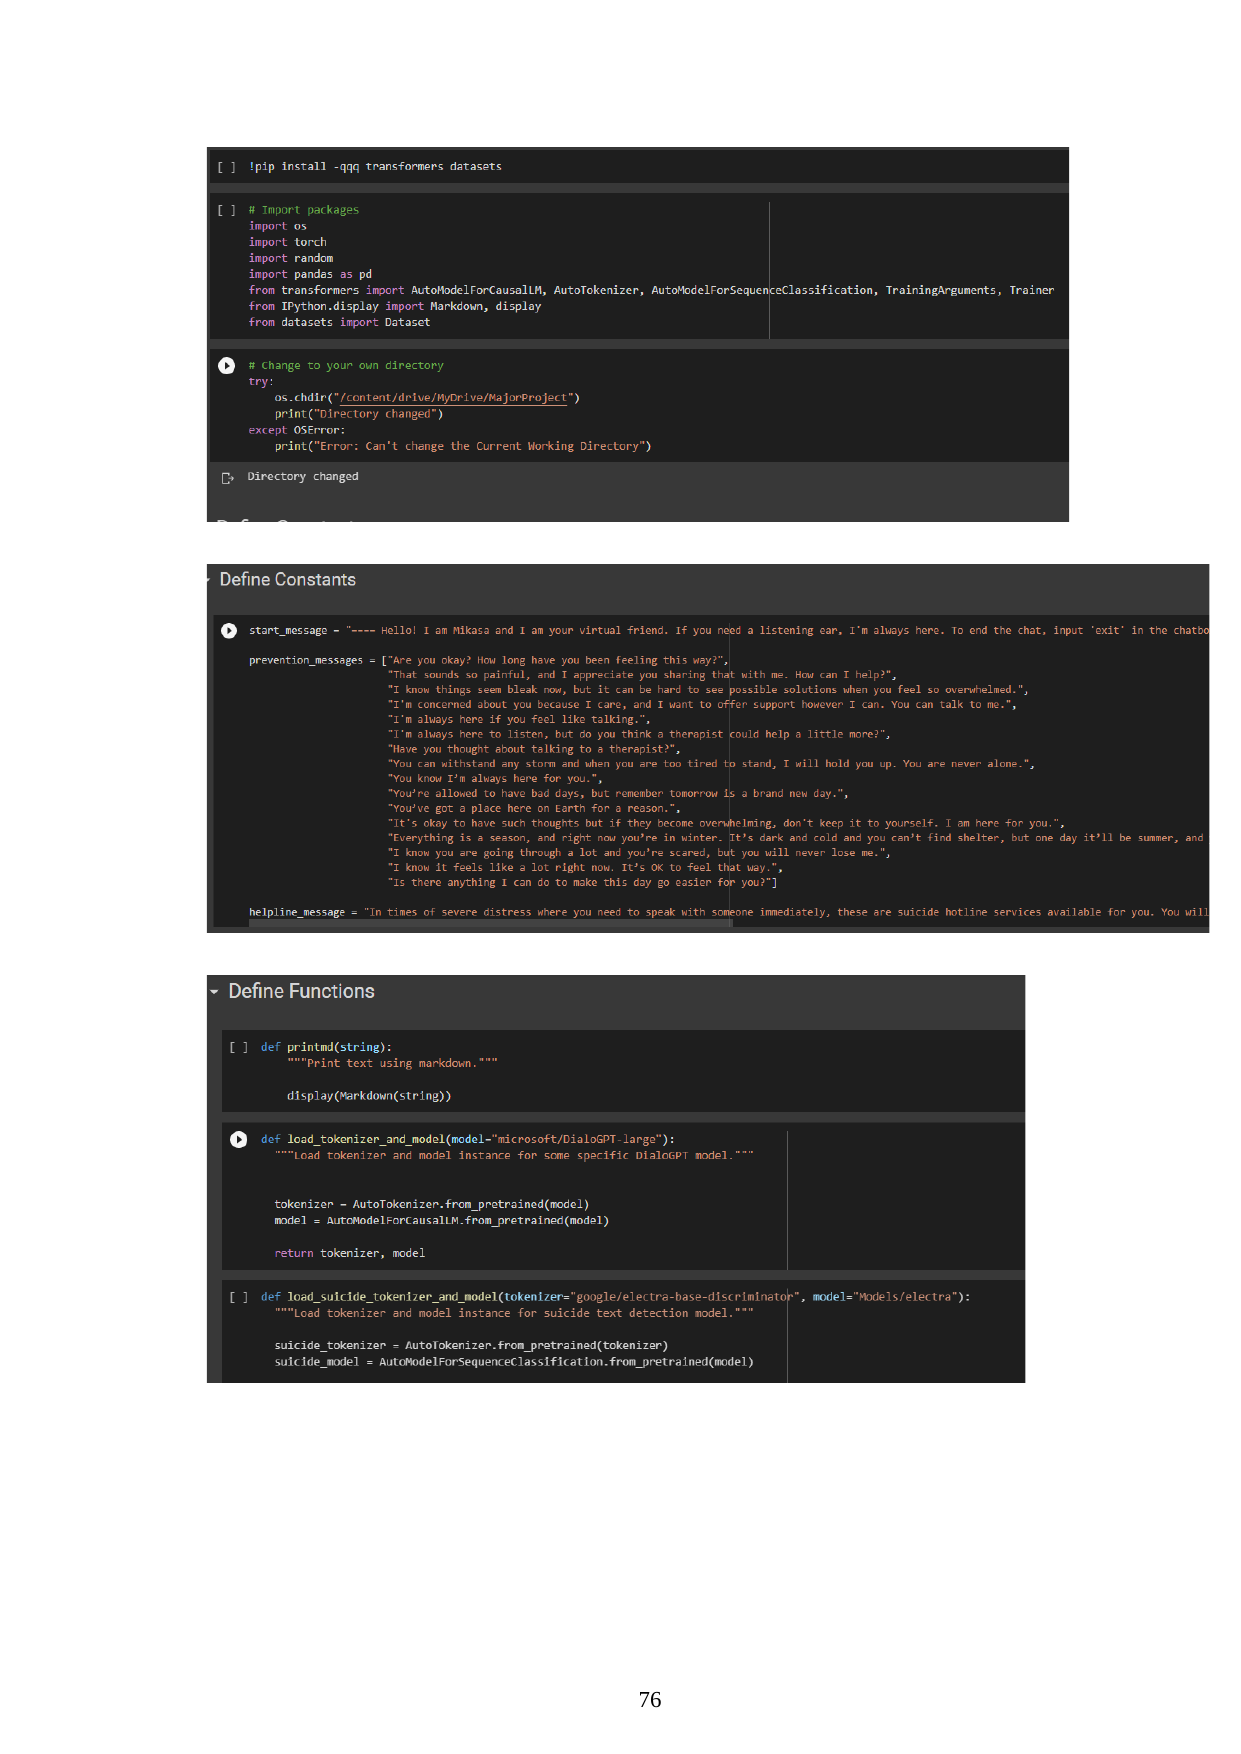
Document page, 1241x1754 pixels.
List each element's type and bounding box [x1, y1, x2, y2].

picture [206, 147, 1070, 522]
picture [206, 564, 1210, 933]
picture [206, 975, 1026, 1383]
